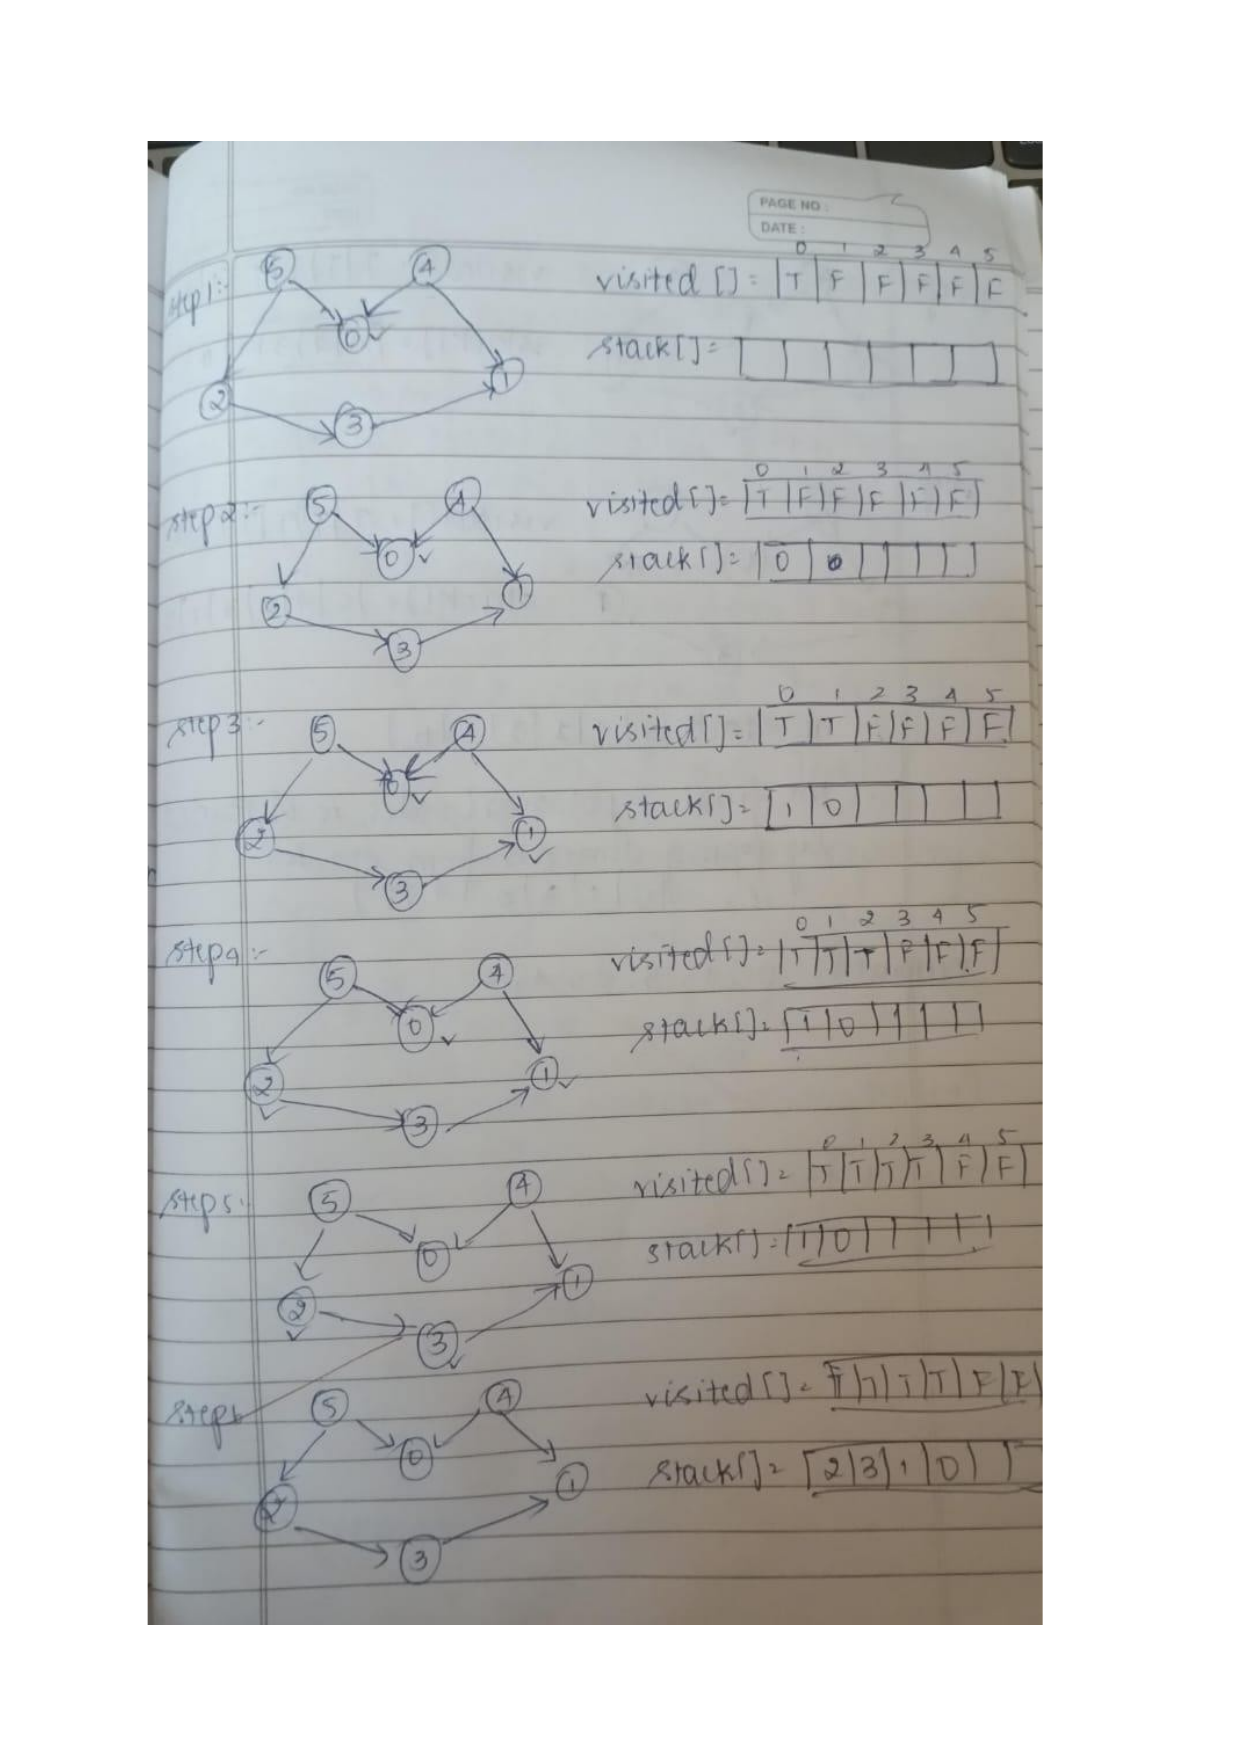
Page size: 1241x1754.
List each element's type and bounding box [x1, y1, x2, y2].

picture [147, 141, 1043, 1625]
